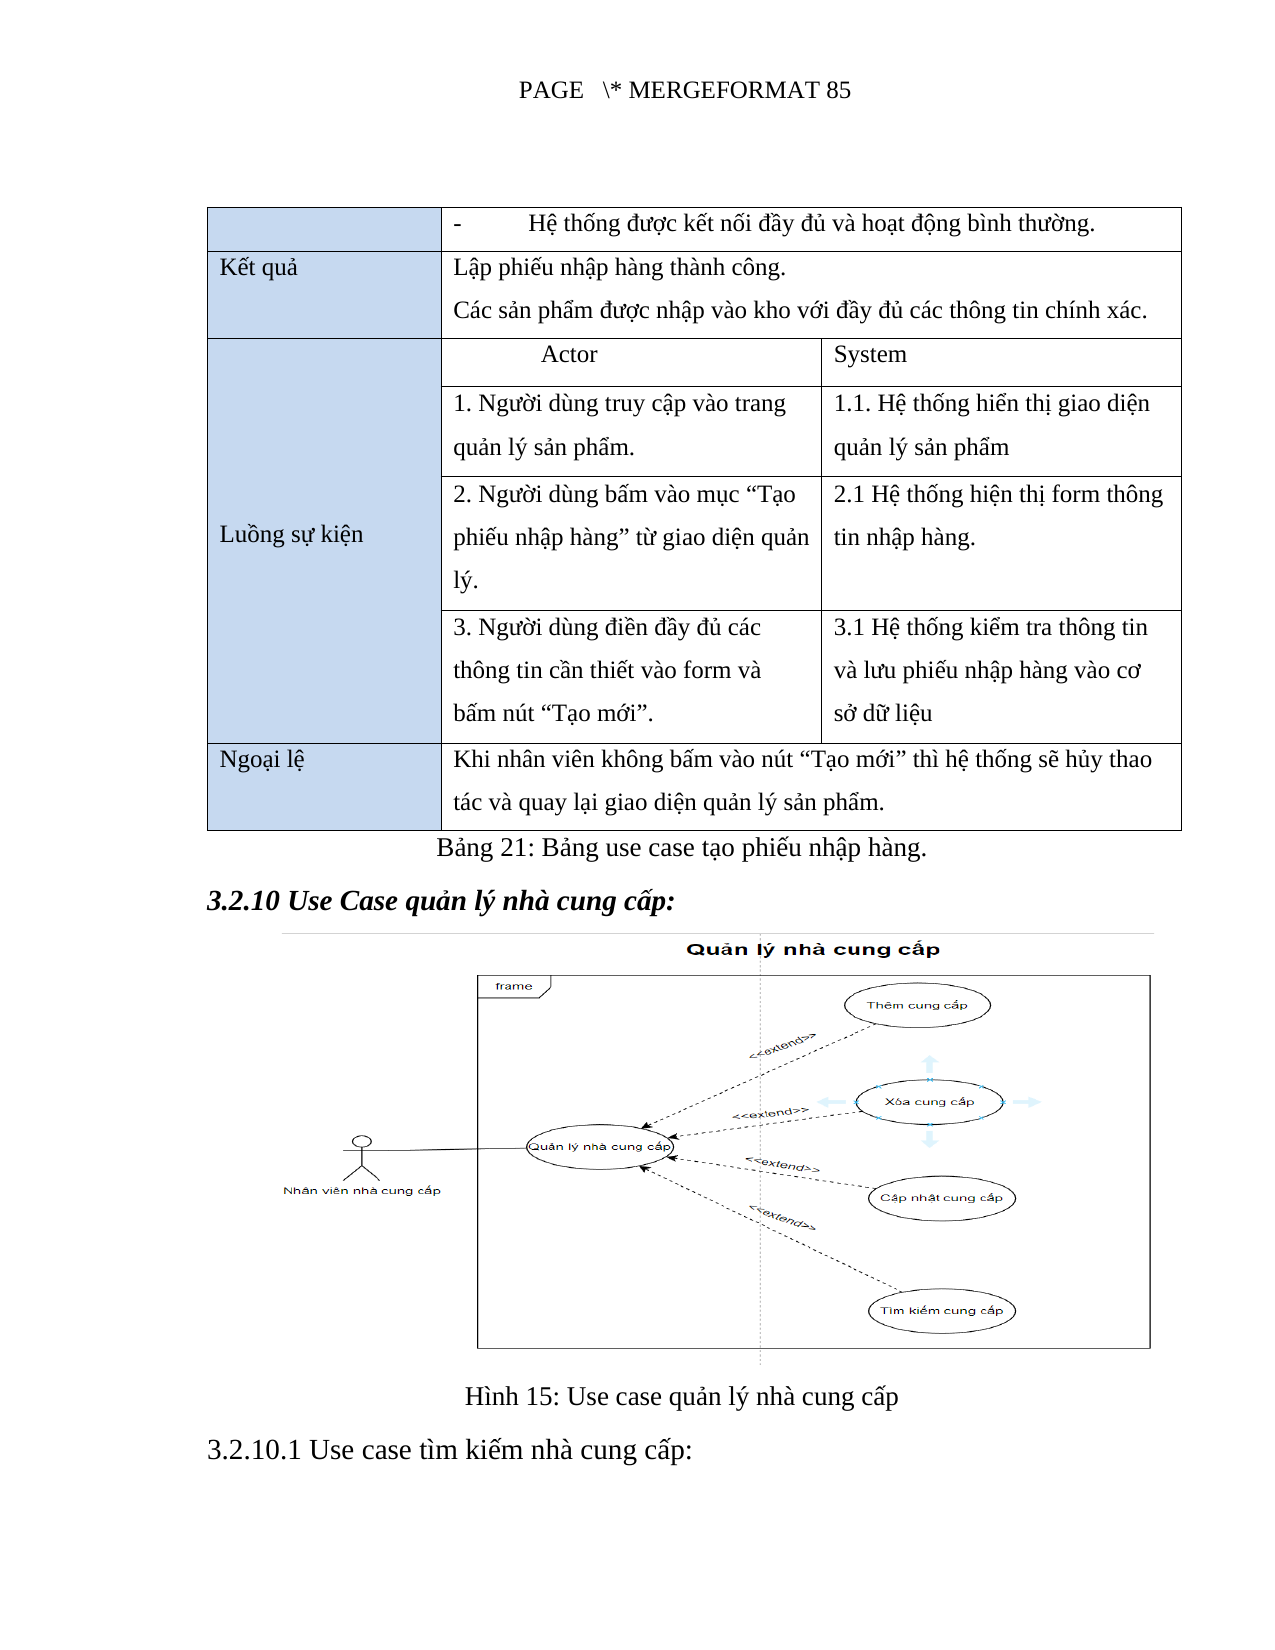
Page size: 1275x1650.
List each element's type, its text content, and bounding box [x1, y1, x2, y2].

table_cell 1. Người dùng truy cập vào trang quản lý sản phẩm. [442, 387, 821, 476]
table_cell 2.1 Hệ thống hiện thị form thông tin nhập hàng. [822, 477, 1181, 610]
table_cell Actor [442, 339, 821, 386]
picture [281, 933, 1155, 1365]
text 3.2.10.1 Use case tìm kiếm nhà cung cấp: [207, 1432, 1157, 1465]
table_cell 3.1 Hệ thống kiểm tra thông tin và lưu phiếu nhập hàng vào cơ sở dữ liệu [822, 611, 1181, 743]
table_cell System [822, 339, 1181, 386]
table_cell 2. Người dùng bấm vào mục “Tạo phiếu nhập hàng” từ giao diện quản lý. [442, 477, 821, 610]
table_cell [208, 208, 441, 251]
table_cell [442, 208, 1181, 251]
table_cell 3. Người dùng điền đầy đủ các thông tin cần thiết vào form và bấm nút “Tạo mới”. [442, 611, 821, 743]
table_cell Ngoại lệ [208, 744, 441, 830]
table_cell Khi nhân viên không bấm vào nút “Tạo mới” thì hệ thống sẽ hủy thao tác và quay lại giao diện quản lý sản phẩm. [442, 744, 1181, 830]
table_cell Luồng sự kiện [208, 339, 441, 743]
table_cell Lập phiếu nhập hàng thành công. Các sản phẩm được nhập vào kho với đầy đủ các thông tin chính xác. [442, 252, 1181, 338]
text Hình 15: Use case quản lý nhà cung cấp [207, 1380, 1157, 1411]
table_cell Kết quả [208, 252, 441, 338]
text Bảng 21: Bảng use case tạo phiếu nhập hàng. [207, 831, 1157, 862]
table_cell 1.1. Hệ thống hiển thị giao diện quản lý sản phẩm [822, 387, 1181, 476]
text 3.2.10 Use Case quản lý nhà cung cấp: [207, 883, 1157, 917]
